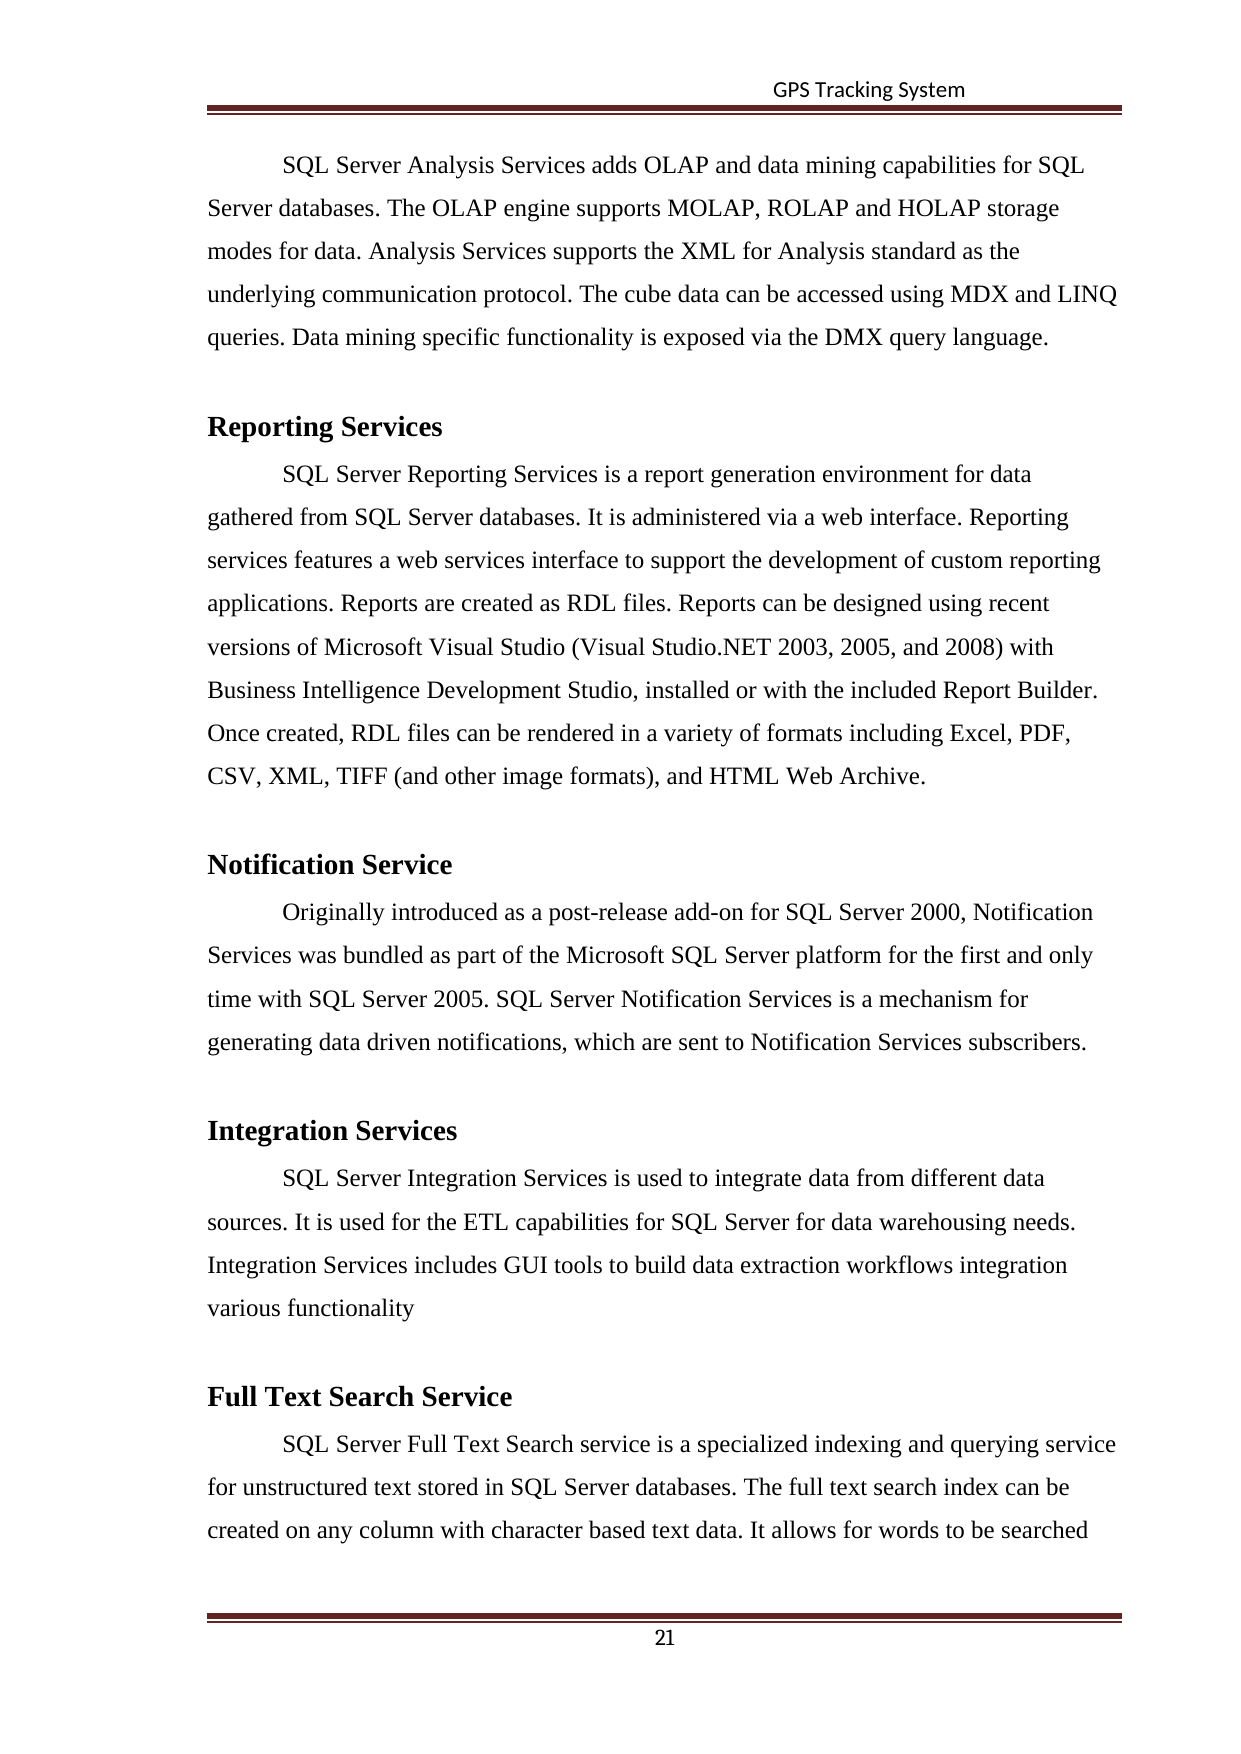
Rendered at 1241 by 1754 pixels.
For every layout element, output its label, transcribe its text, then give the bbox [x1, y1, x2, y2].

text SQL Server Reporting Services is a report generation environment for data gathered from SQL Server databases. It is administered via a web interface. Reporting services features a web services interface to support the development of custom reporting applications. Reports are created as RDL files. Reports can be designed using recent versions of Microsoft Visual Studio (Visual Studio.NET 2003, 2005, and 2008) with Business Intelligence Development Studio, installed or with the included Report Builder. Once created, RDL files can be rendered in a variety of formats including Excel, PDF, CSV, XML, TIFF (and other image formats), and HTML Web Archive. [207, 459, 1122, 790]
text Notification Service [207, 847, 1122, 881]
text SQL Server Analysis Services adds OLAP and data mining capabilities for SQL Server databases. The OLAP engine supports MOLAP, ROLAP and HOLAP storage modes for data. Analysis Services supports the XML for Analysis standard as the underlying communication protocol. The cube data can be accessed using MDX and LINQ queries. Data mining specific functionality is exposed via the DMX query language. [207, 150, 1122, 351]
text SQL Server Integration Services is used to integrate data from different data sources. It is used for the ETL capabilities for SQL Server for data warehousing needs. Integration Services includes GUI tools to build data extraction workflows integration various functionality [207, 1163, 1122, 1322]
text Full Text Search Service [207, 1379, 1122, 1413]
text Integration Services [207, 1113, 1122, 1147]
text Originally introduced as a post-release add-on for SQL Server 2000, Notification Services was bundled as part of the Microsoft SQL Server platform for the first and only time with SQL Server 2005. SQL Server Notification Services is a mechanism for generating data driven notifications, which are sent to Notification Services subscribers. [207, 897, 1122, 1056]
text Reporting Services [207, 409, 1122, 442]
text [207, 1429, 1122, 1544]
